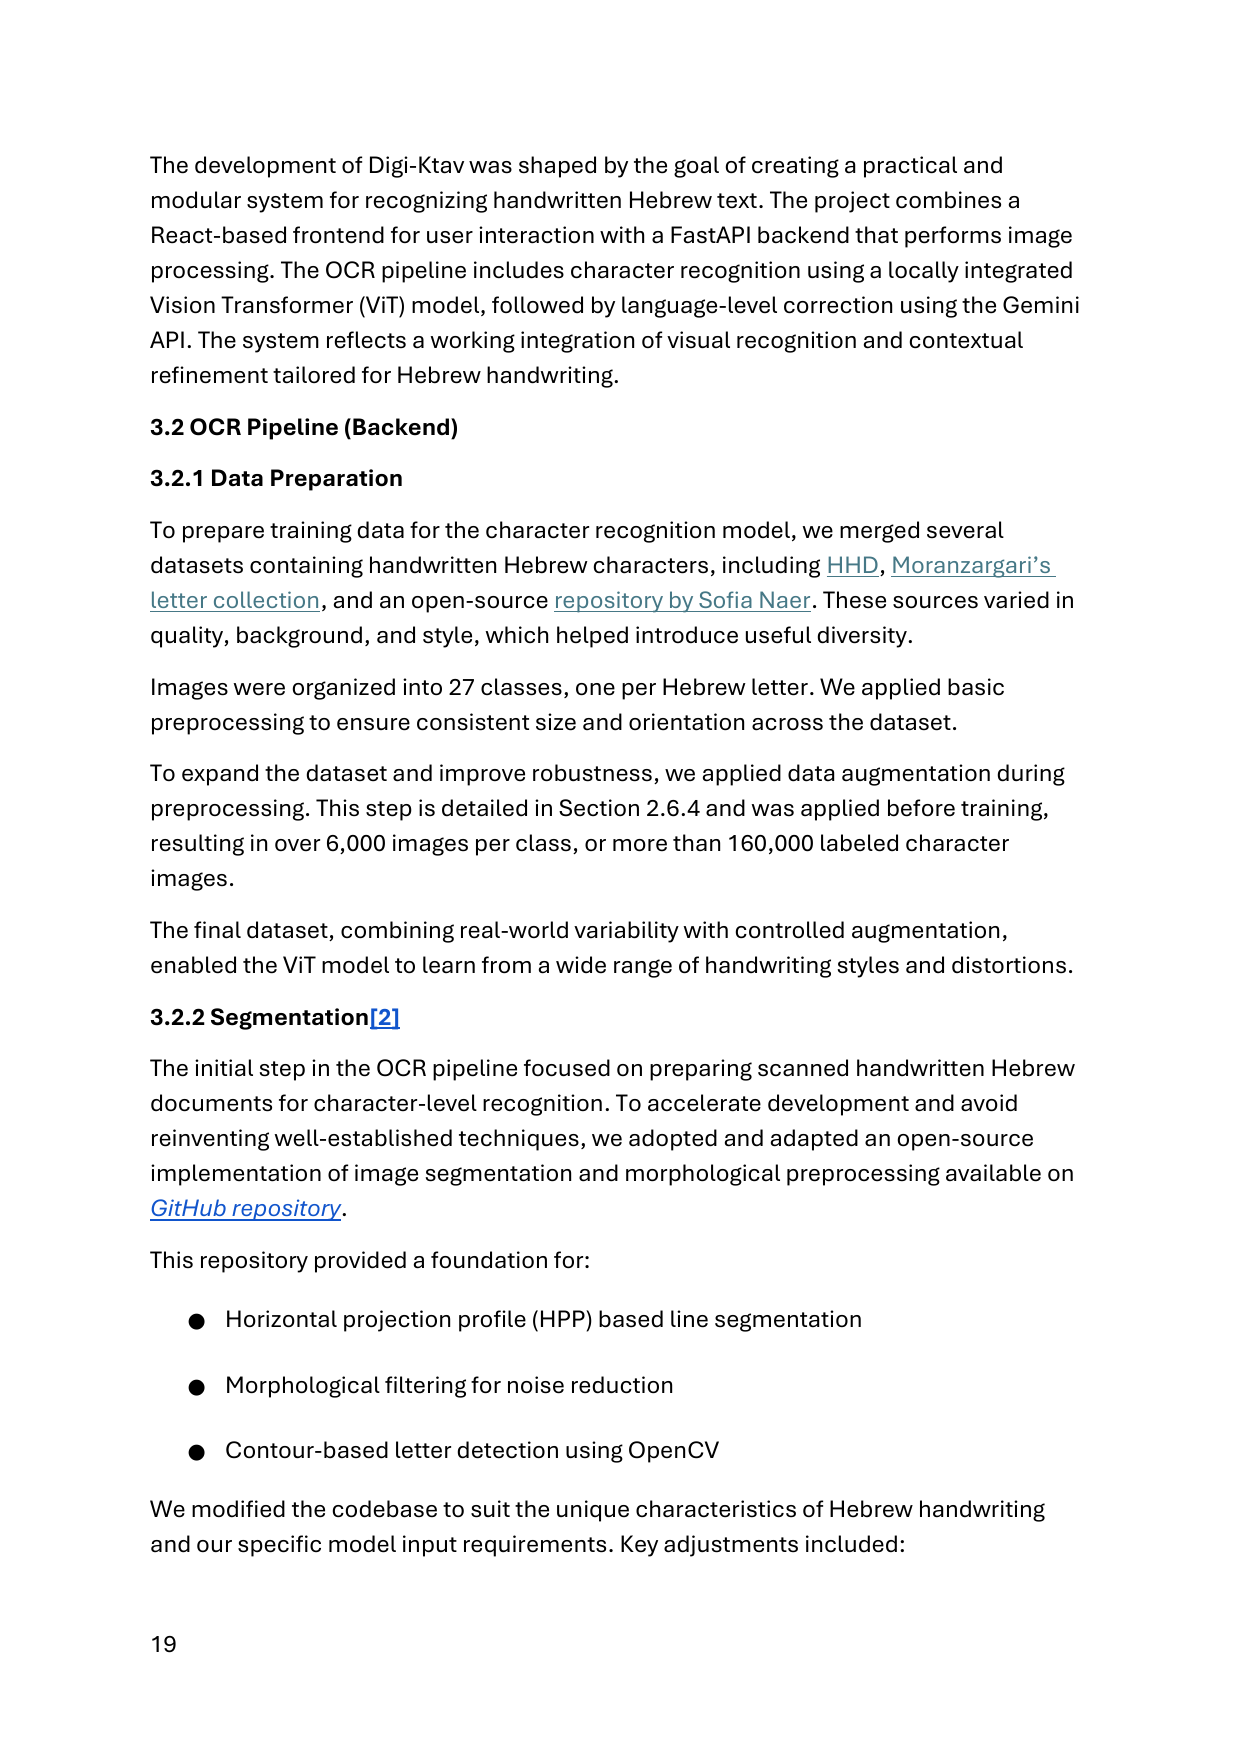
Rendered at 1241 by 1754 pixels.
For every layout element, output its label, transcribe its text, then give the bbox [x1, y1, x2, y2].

text 3.2.1 Data Preparation [150, 463, 1090, 494]
text The final dataset, combining real-world variability with controlled augmentation, enabled the ViT model to learn from a wide range of handwriting styles and distortions. [150, 915, 1090, 981]
text Images were organized into 27 classes, one per Hebrew letter. We applied basic preprocessing to ensure consistent size and orientation across the dataset. [150, 672, 1090, 737]
list Morphological filtering for noise reduction [187, 1362, 1090, 1405]
text We modified the codebase to suit the unique characteristics of Hebrew handwriting and our specific model input requirements. Key adjustments included: [150, 1494, 1090, 1559]
text The initial step in the OCR pipeline focused on preparing scanned handwritten Hebrew documents for character-level recognition. To accelerate development and avoid reinventing well-established techniques, we adopted and adapted an open-source implementation of image segmentation and morphological preprocessing available on GitHub repository. [150, 1053, 1090, 1224]
text To prepare training data for the character recognition model, we merged several datasets containing handwritten Hebrew characters, including HHD, Moranzargari’s letter collection, and an open-source repository by Sofia Naer. These sources varied in quality, background, and style, which helped introduce useful diversity. [150, 515, 1090, 651]
list Contour-based letter detection using OpenCV [187, 1428, 1090, 1471]
text To expand the dataset and improve robustness, we applied data augmentation during preprocessing. This step is detailed in Section 2.6.4 and was applied before training, resulting in over 6,000 images per class, or more than 160,000 labeled character images. [150, 758, 1090, 894]
text This repository provided a foundation for: [150, 1245, 1090, 1276]
text 3.2 OCR Pipeline (Backend) [150, 412, 1090, 442]
text 3.2.2 Segmentation[2] [150, 1002, 1090, 1032]
text The development of Digi-Ktav was shaped by the goal of creating a practical and modular system for recognizing handwritten Hebrew text. The project combines a React-based frontend for user interaction with a FastAPI backend that performs image processing. The OCR pipeline includes character recognition using a locally integrated Vision Transformer (ViT) model, followed by language-level correction using the Gemini API. The system reflects a working integration of visual recognition and contextual refinement tailored for Hebrew handwriting. [150, 150, 1090, 391]
list Horizontal projection profile (HPP) based line segmentation [187, 1297, 1090, 1339]
